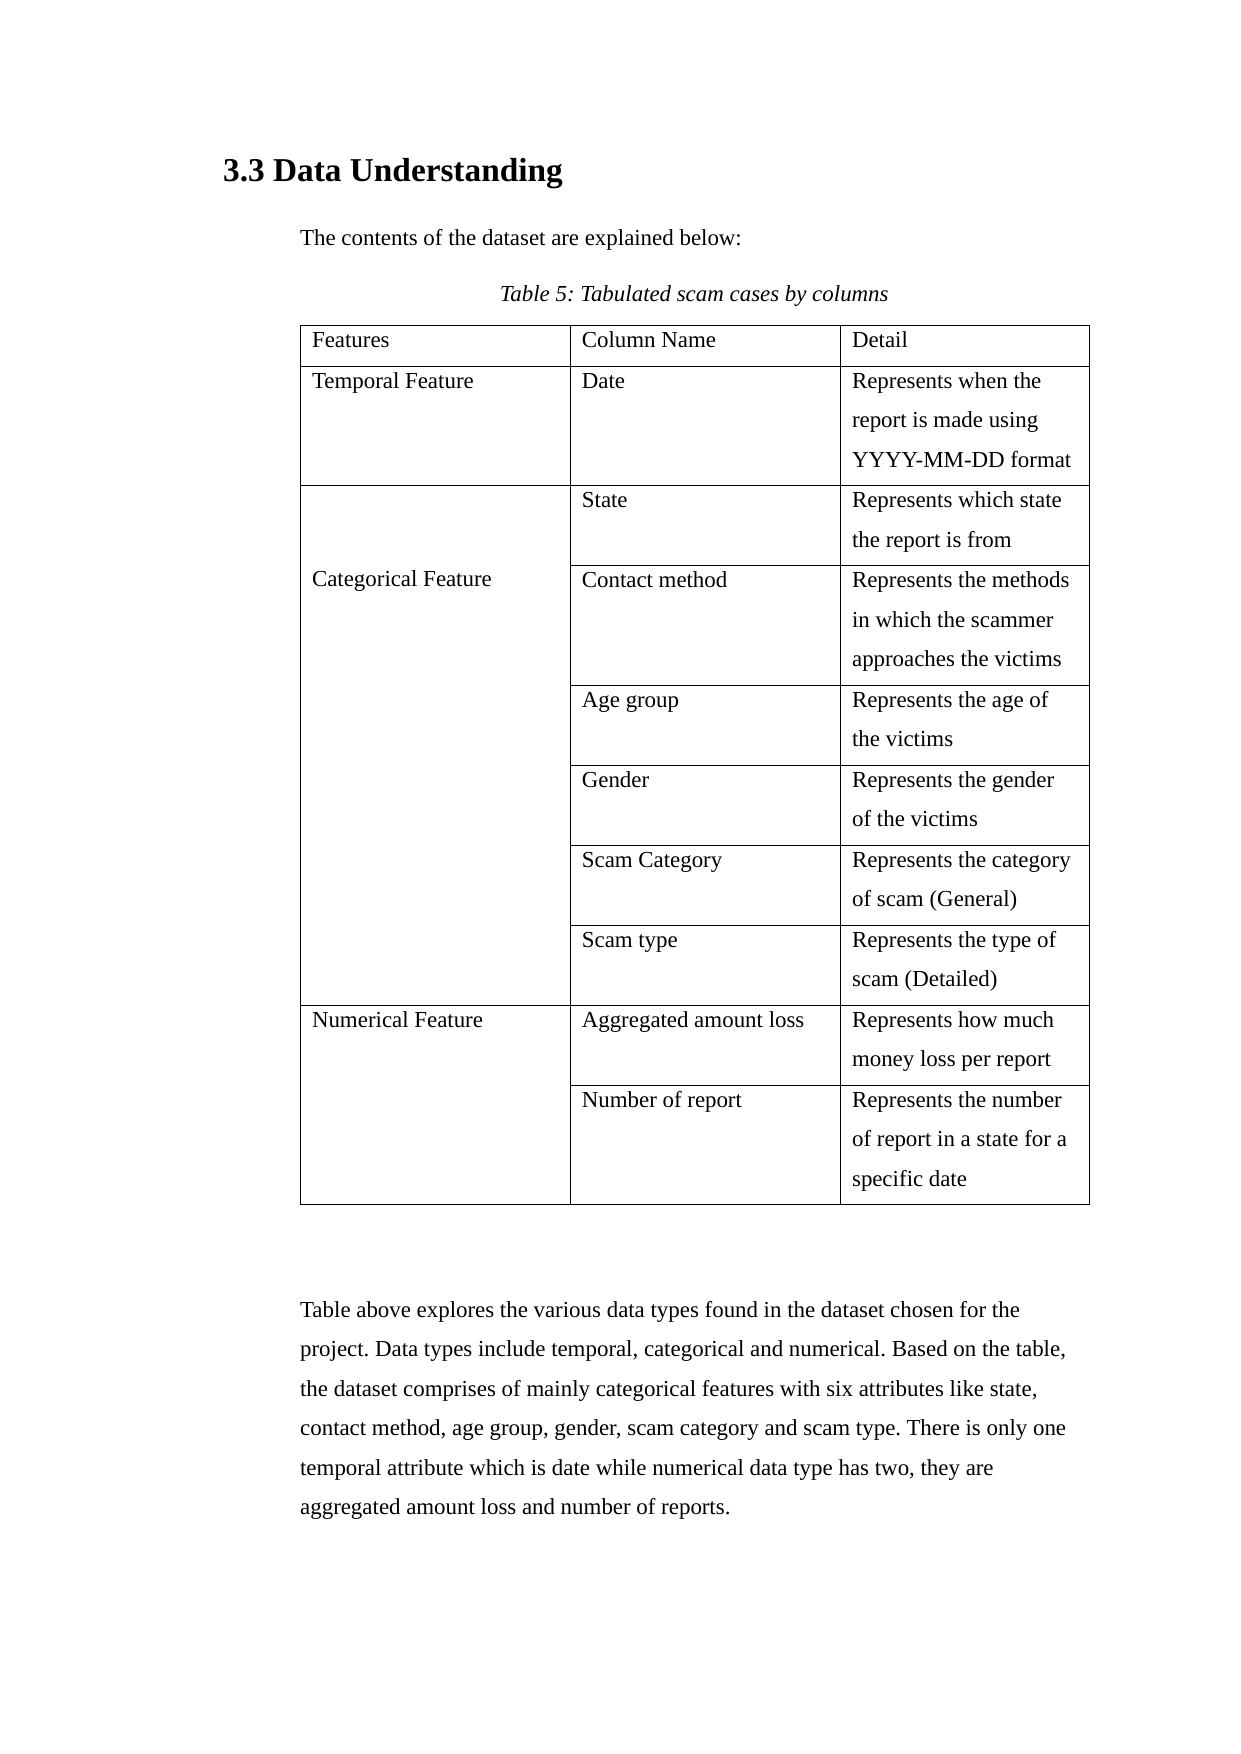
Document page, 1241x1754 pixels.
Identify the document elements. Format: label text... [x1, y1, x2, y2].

table_cell Temporal Feature [301, 367, 570, 485]
table_cell Represents the methods in which the scammer approaches the victims [841, 566, 1089, 685]
table_cell Scam Category [571, 846, 840, 925]
table_cell Contact method [571, 566, 840, 685]
table_cell Date [571, 367, 840, 485]
text Table above explores the various data types found in the dataset chosen for the project. Data types include temporal, categorical and numerical. Based on the table, the dataset comprises of mainly categorical features with six attributes like state, contact method, age group, gender, scam category and scam type. There is only one temporal attribute which is date while numerical data type has two, they are aggregated amount loss and number of reports. [300, 1296, 1090, 1519]
table_cell State [571, 486, 840, 565]
table_cell Represents the category of scam (General) [841, 846, 1089, 925]
table_cell Represents how much money loss per report [841, 1006, 1089, 1085]
table_cell Categorical Feature [301, 486, 570, 1005]
table_cell Gender [571, 766, 840, 845]
table_cell Aggregated amount loss [571, 1006, 840, 1085]
table_cell Represents the gender of the victims [841, 766, 1089, 845]
text 3.3 Data Understanding [150, 150, 1090, 188]
table_cell Represents when the report is made using YYYY-MM-DD format [841, 367, 1089, 485]
table_header Column Name [571, 326, 840, 366]
table_cell Represents which state the report is from [841, 486, 1089, 565]
table_header Detail [841, 326, 1089, 366]
table_cell Age group [571, 686, 840, 765]
table_cell Represents the type of scam (Detailed) [841, 926, 1089, 1005]
table_cell Number of report [571, 1086, 840, 1204]
table_cell Scam type [571, 926, 840, 1005]
table_cell Represents the age of the victims [841, 686, 1089, 765]
text The contents of the dataset are explained below: [300, 224, 1090, 251]
text Table 5: Tabulated scam cases by columns [300, 280, 1090, 307]
table_header Features [301, 326, 570, 366]
table_cell Represents the number of report in a state for a specific date [841, 1086, 1089, 1204]
table_cell Numerical Feature [301, 1006, 570, 1204]
